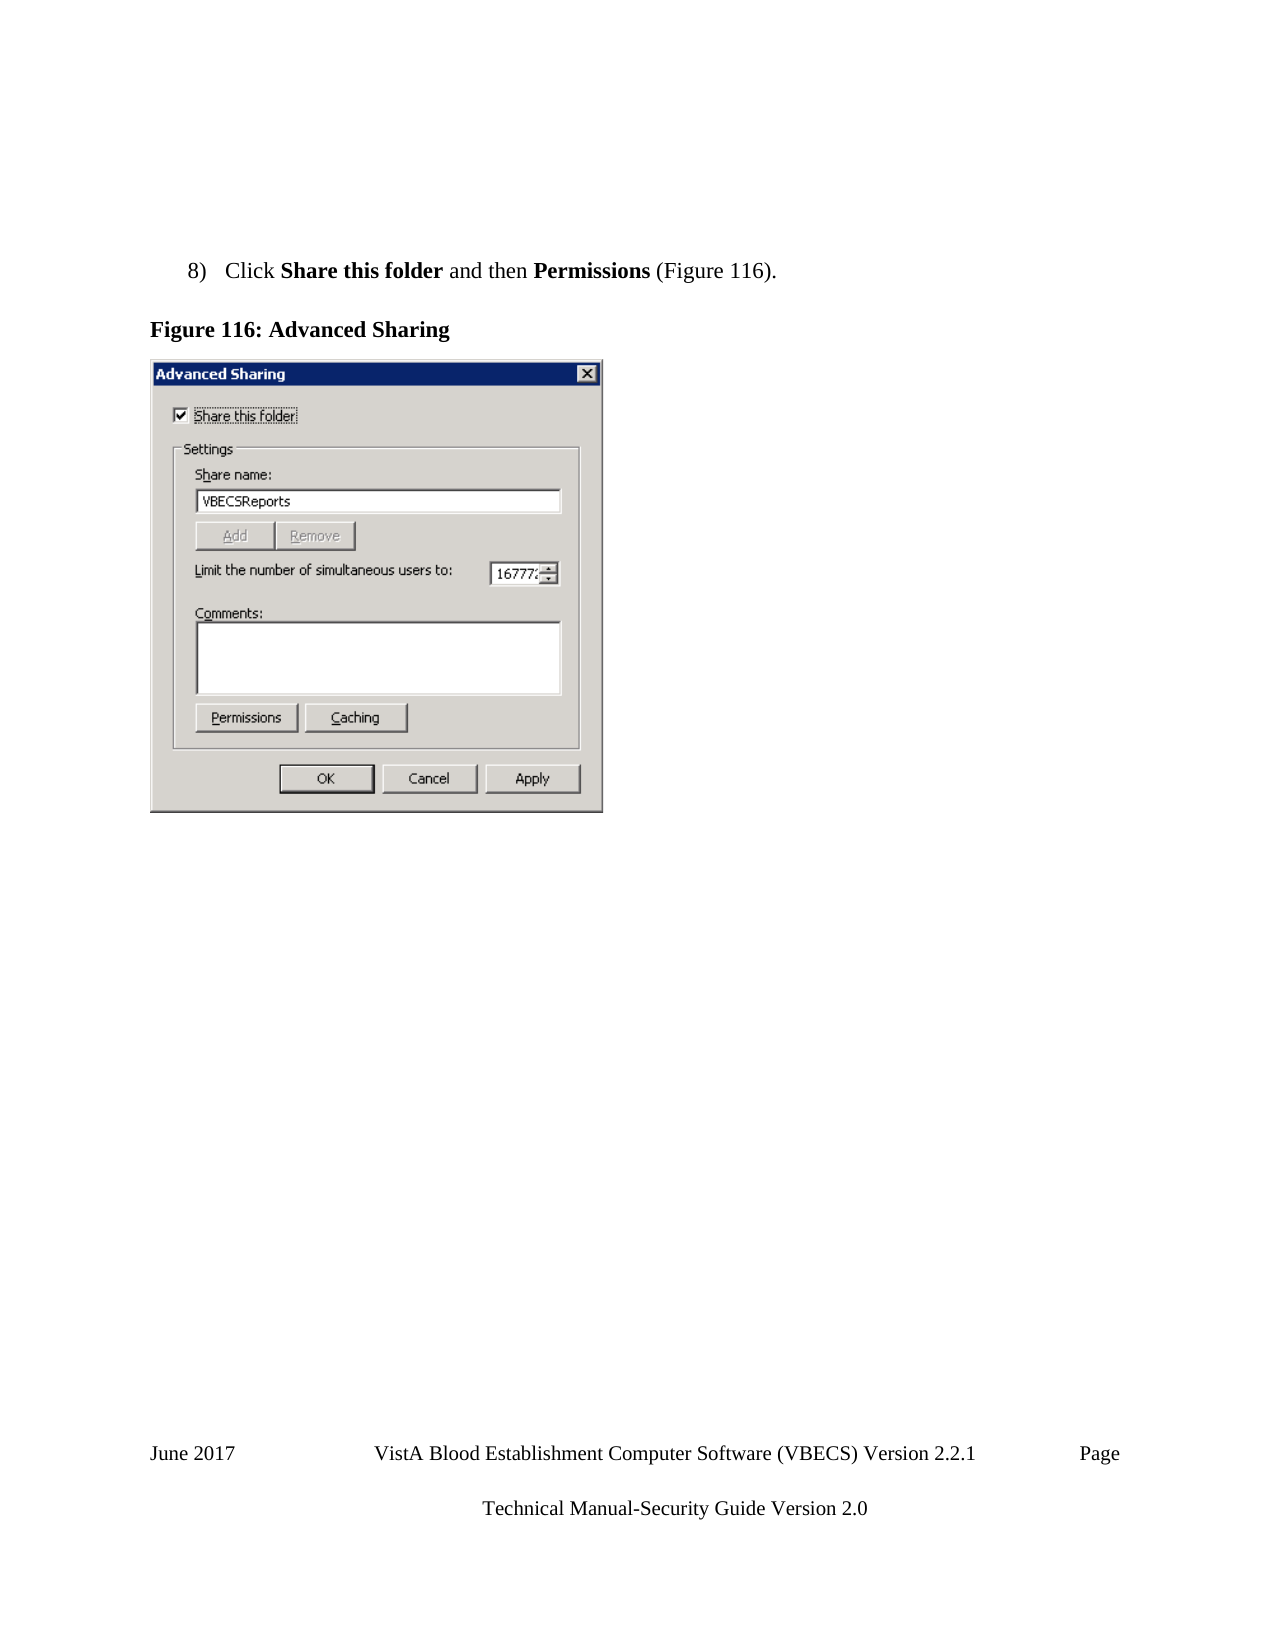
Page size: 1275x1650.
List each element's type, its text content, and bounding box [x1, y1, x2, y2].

text Figure 116: Advanced Sharing [150, 316, 1125, 343]
picture [150, 359, 604, 813]
list Click Share this folder and then Permissions (Figure 116). [187, 257, 1125, 283]
